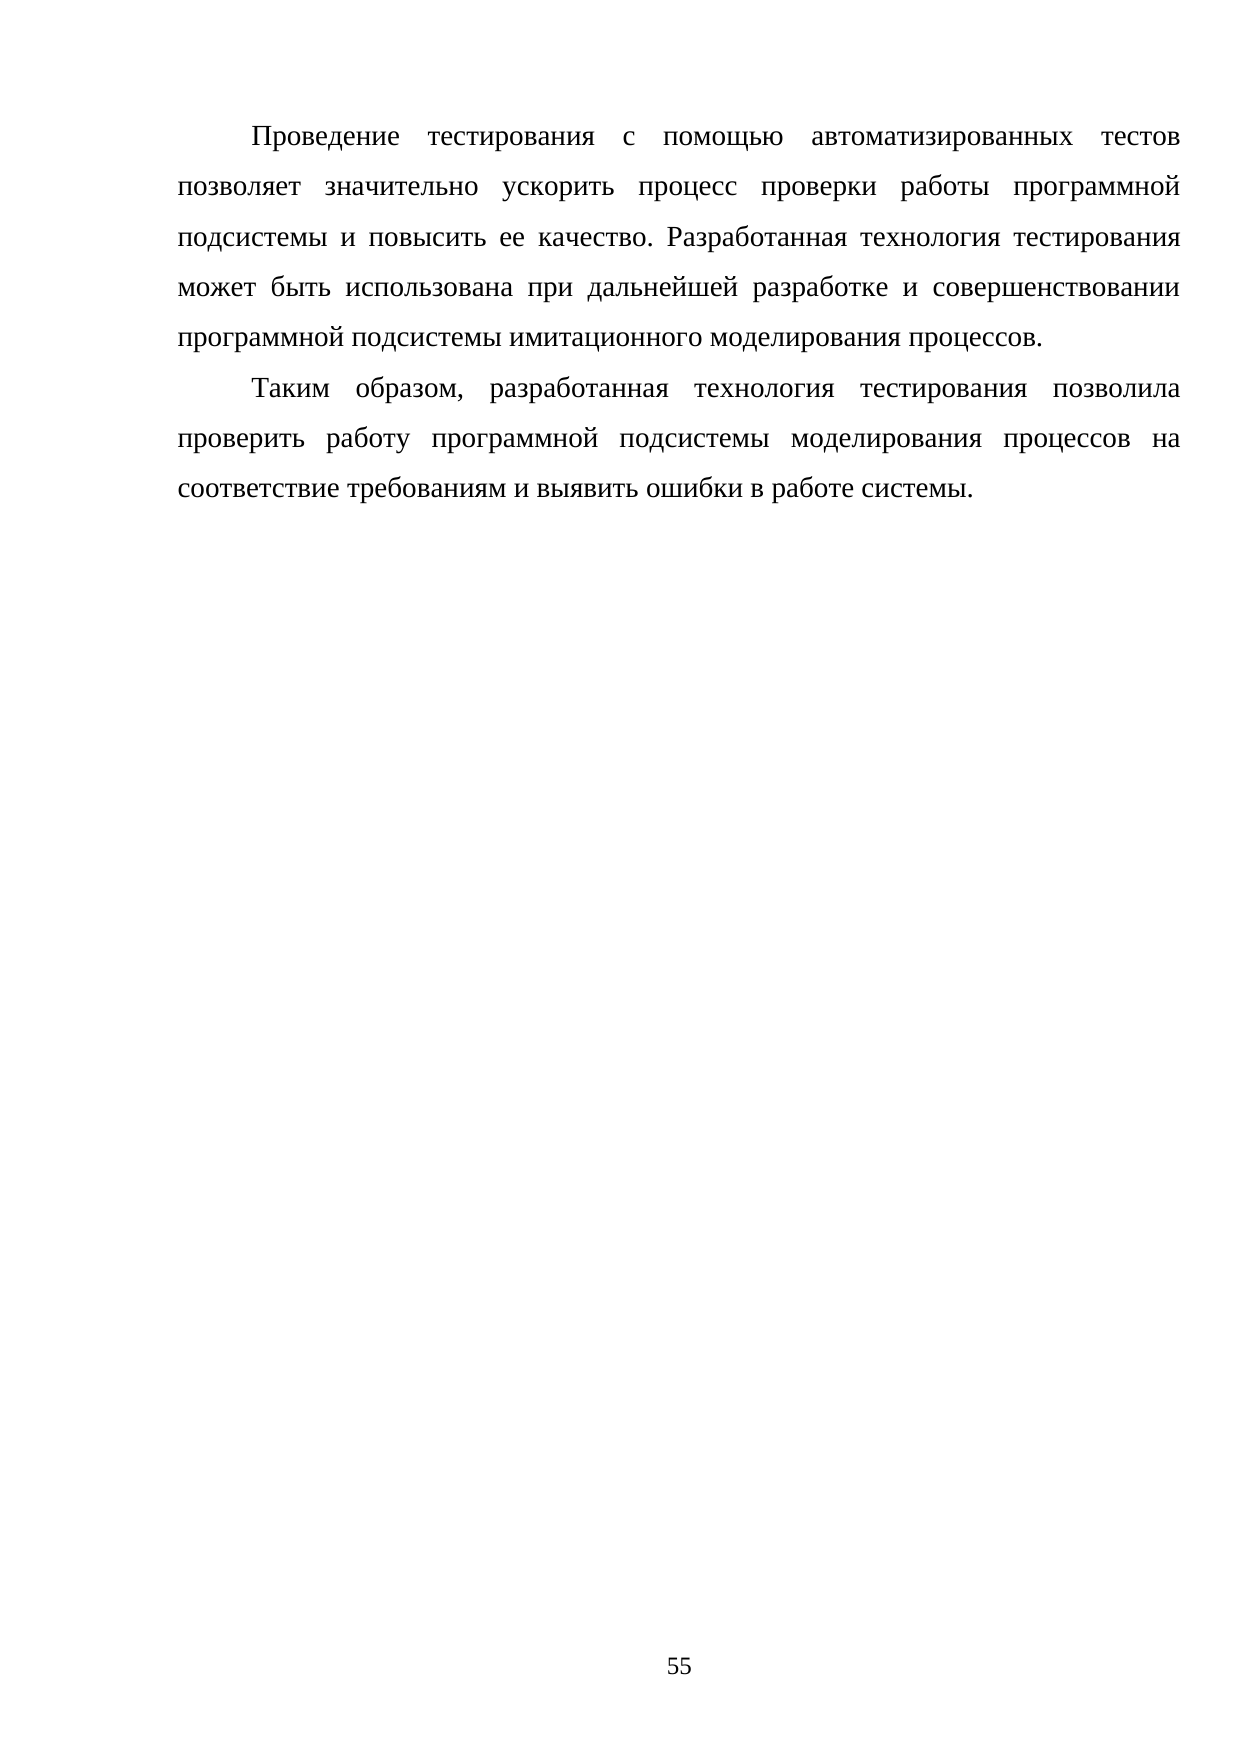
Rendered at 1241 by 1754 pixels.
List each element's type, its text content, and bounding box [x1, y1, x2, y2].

text Проведение тестирования с помощью автоматизированных тестов позволяет значительно ускорить процесс проверки работы программной подсистемы и повысить ее качество. Разработанная технология тестирования может быть использована при дальнейшей разработке и совершенствовании программной подсистемы имитационного моделирования процессов. [177, 118, 1181, 353]
text Таким образом, разработанная технология тестирования позволила проверить работу программной подсистемы моделирования процессов на соответствие требованиям и выявить ошибки в работе системы. [177, 370, 1181, 504]
